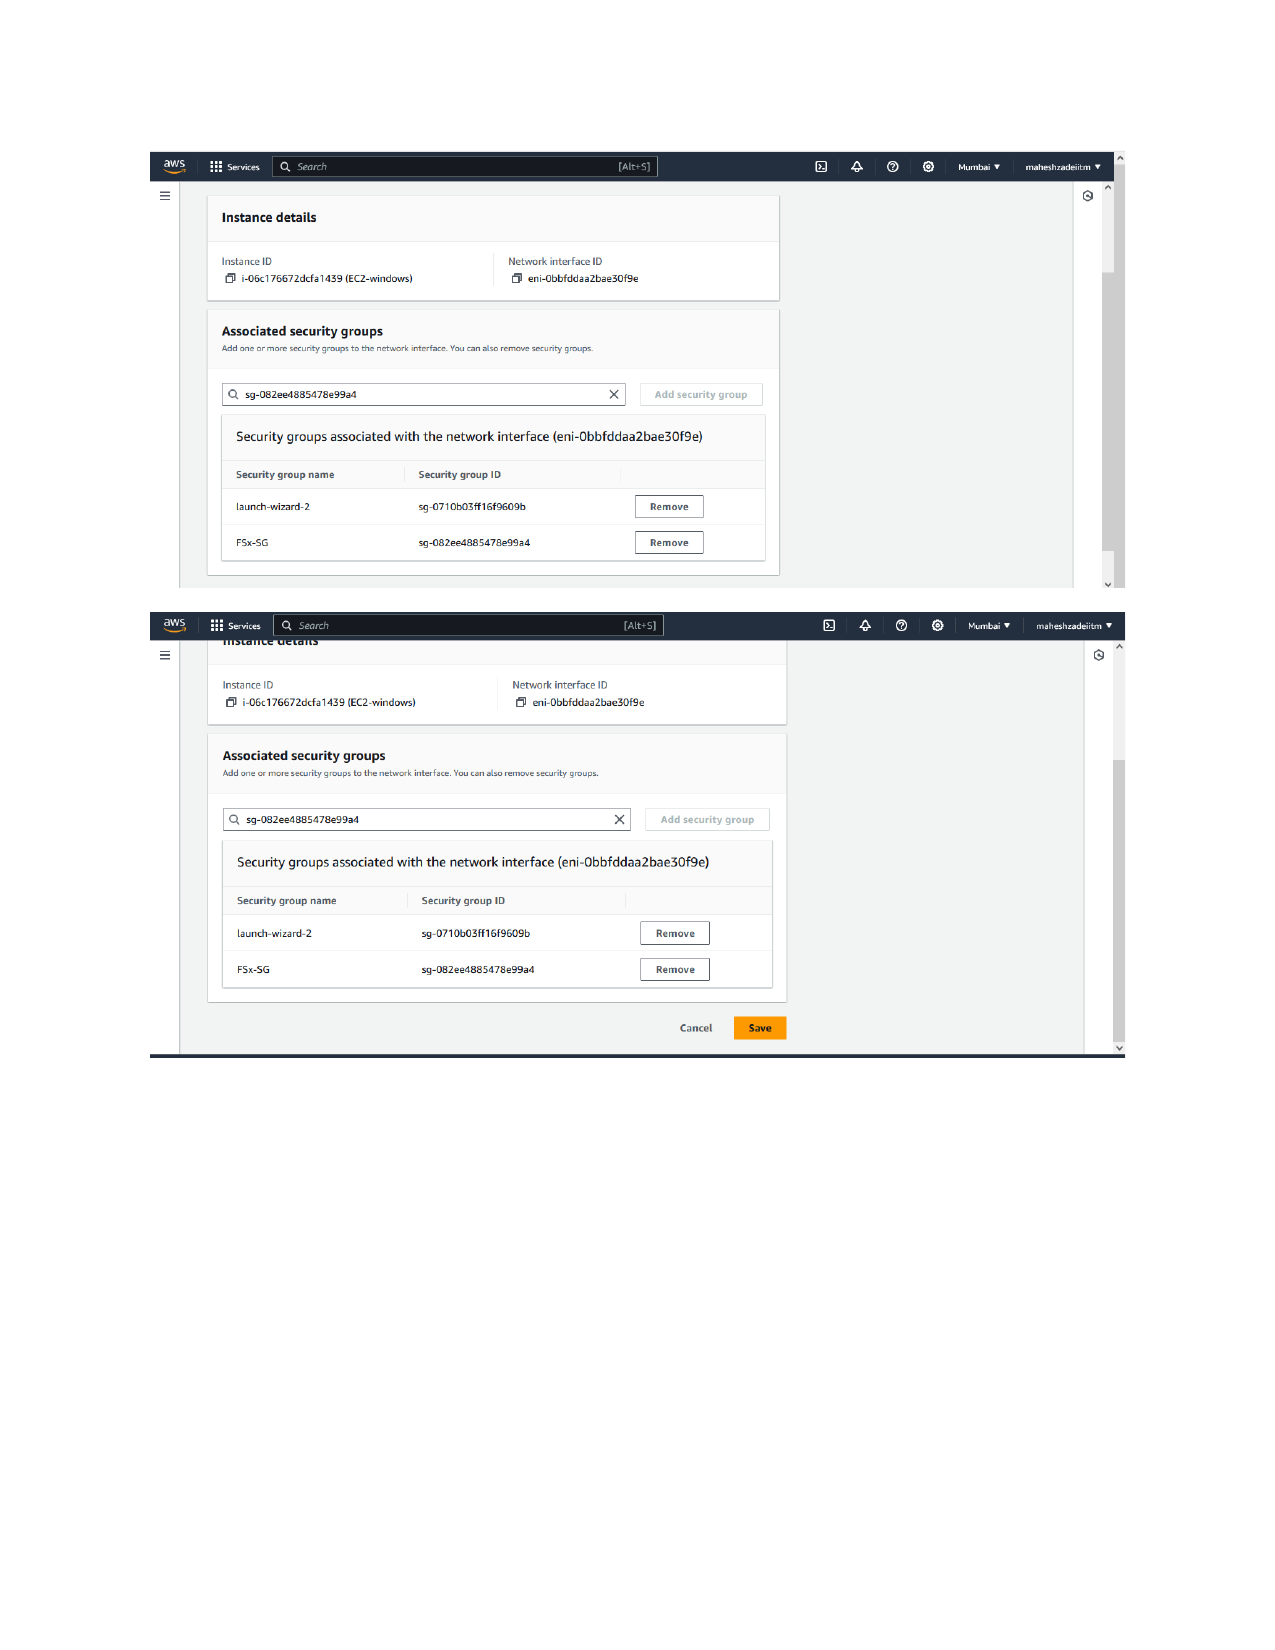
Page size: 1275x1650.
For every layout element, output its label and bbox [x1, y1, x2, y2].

picture [150, 150, 1125, 588]
picture [150, 612, 1125, 1058]
